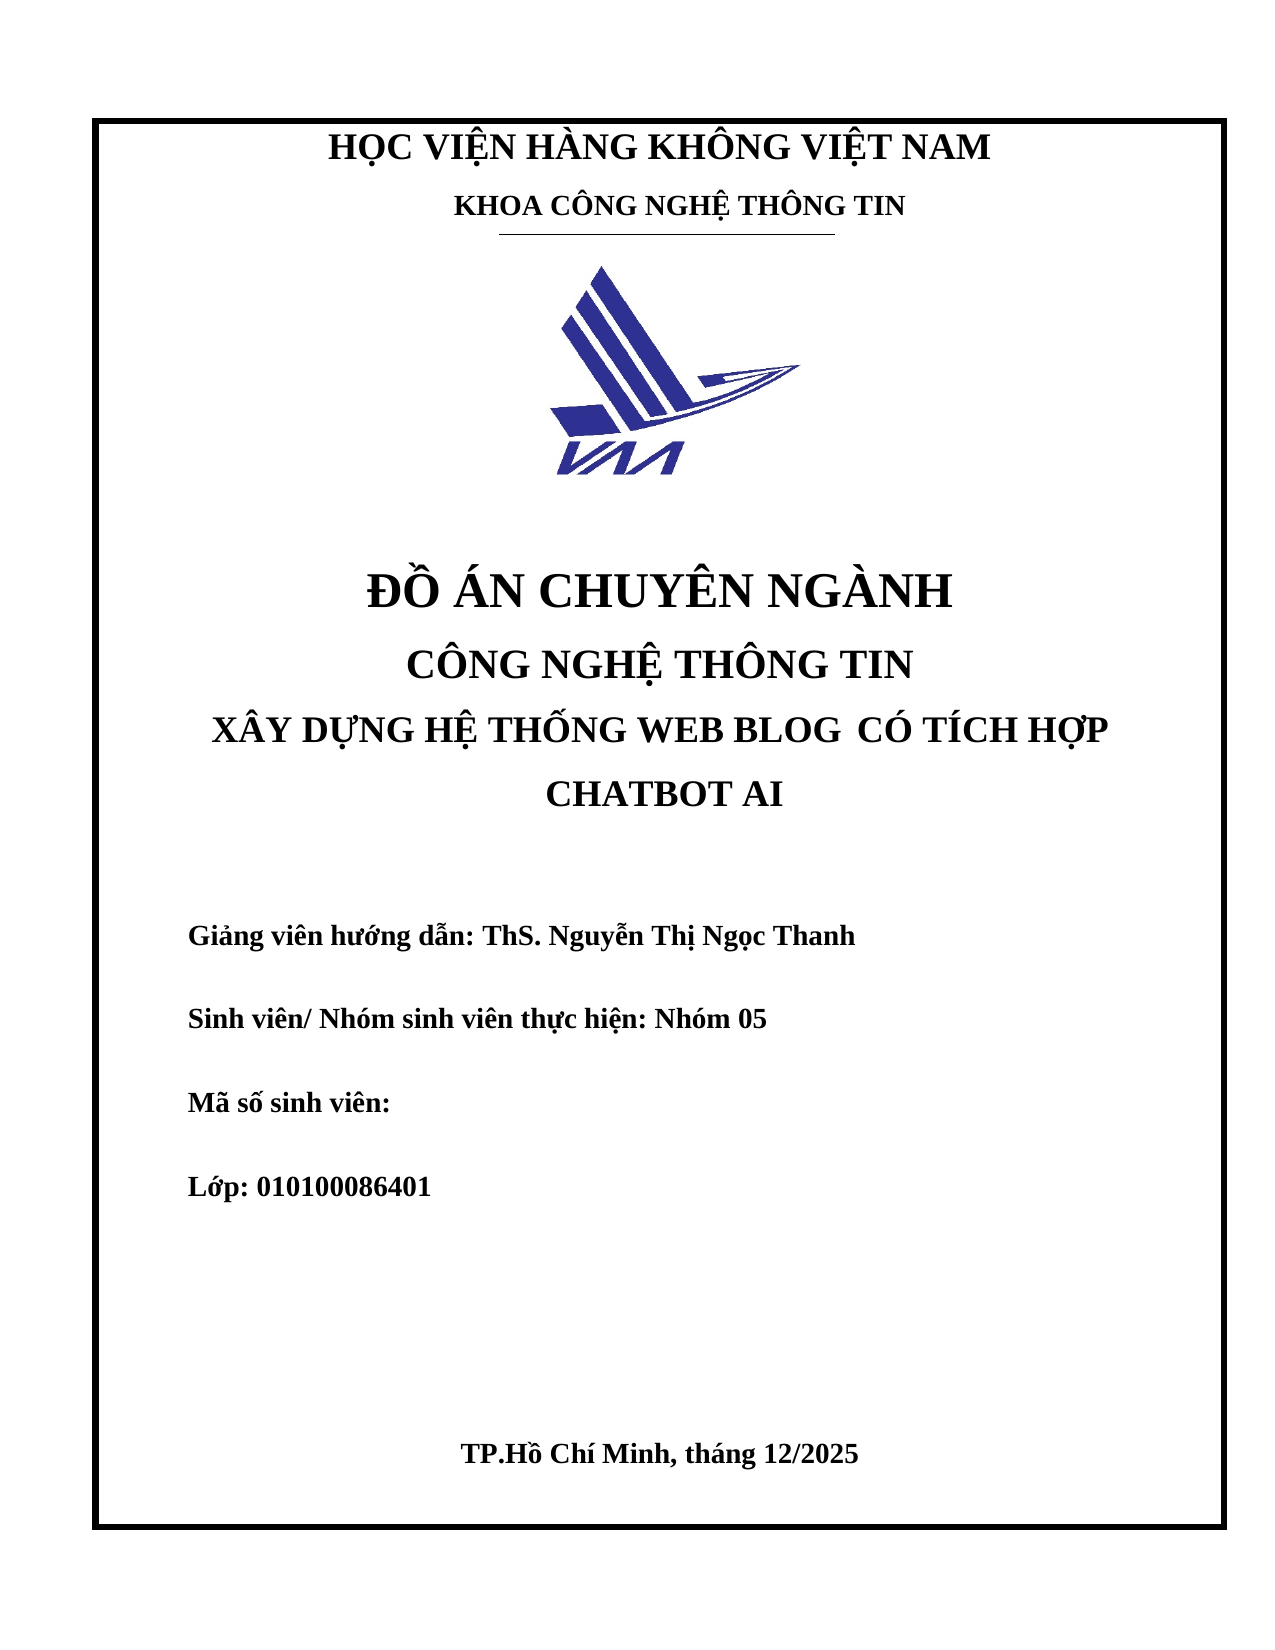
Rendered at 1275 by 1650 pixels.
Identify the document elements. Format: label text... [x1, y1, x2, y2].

picture [540, 260, 809, 481]
table_header HỌC VIỆN HÀNG KHÔNG VIỆT NAM KHOA CÔNG NGHỆ THÔNG TIN ĐỒ ÁN CHUYÊN NGÀNH CÔNG NGHỆ THÔNG TIN XÂY DỰNG HỆ THỐNG WEB BLOG CÓ TÍCH HỢP CHATBOT AI Giảng viên hướng dẫn: ThS. Nguyễn Thị Ngọc Thanh Sinh viên/ Nhóm sinh viên thực hiện: Nhóm 05 Mã số sinh viên: Lớp: 010100086401 TP.Hồ Chí Minh, tháng 12/2025 [99, 124, 1221, 1524]
